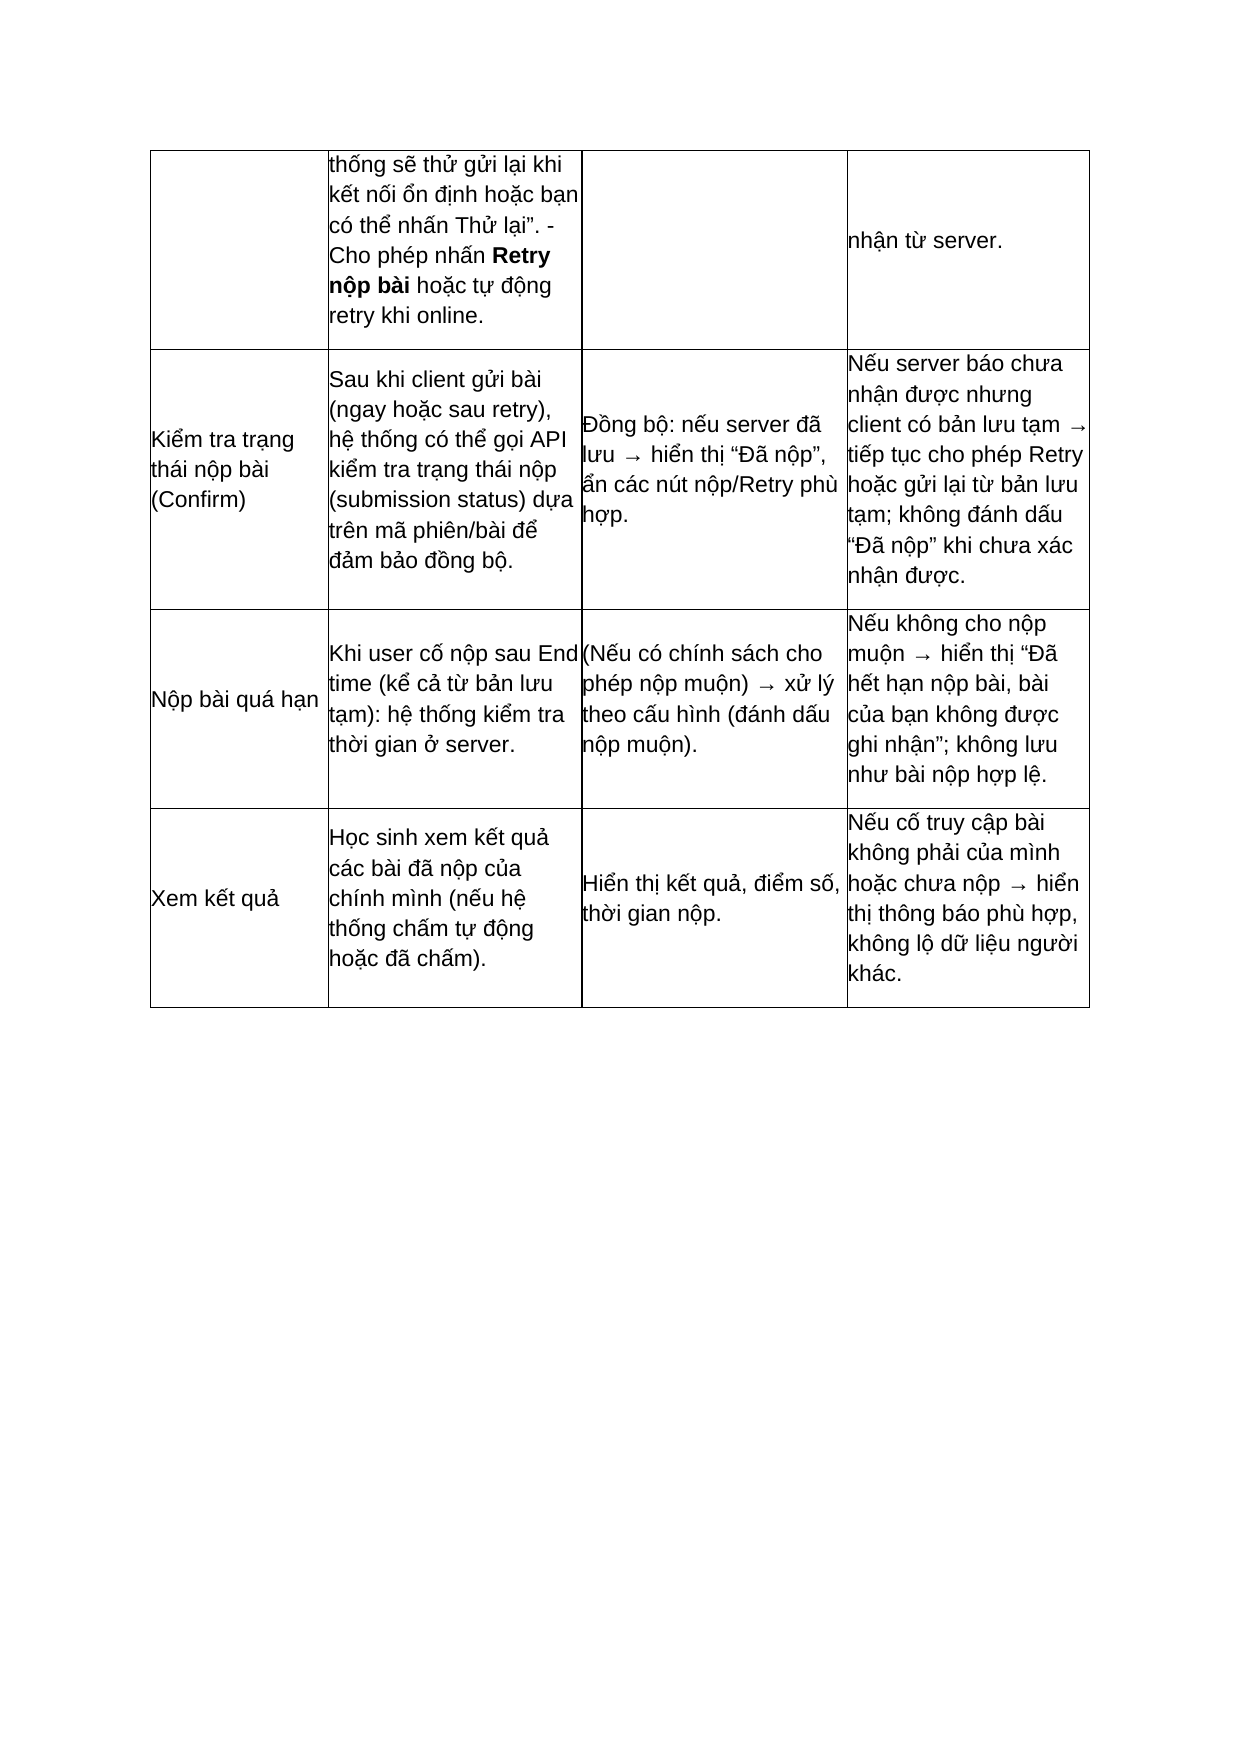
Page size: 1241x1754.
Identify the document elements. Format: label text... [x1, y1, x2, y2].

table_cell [848, 151, 1089, 349]
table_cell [583, 151, 847, 349]
table_cell Học sinh xem kết quả các bài đã nộp của chính mình (nếu hệ thống chấm tự động hoặc đã chấm). [329, 809, 581, 1007]
table_cell Sau khi client gửi bài (ngay hoặc sau retry), hệ thống có thể gọi API kiểm tra trạng thái nộp (submission status) dựa trên mã phiên/bài để đảm bảo đồng bộ. [329, 350, 581, 609]
table_cell Đồng bộ: nếu server đã lưu → hiển thị “Đã nộp”, ẩn các nút nộp/Retry phù hợp. [583, 350, 847, 609]
table_cell Nếu cố truy cập bài không phải của mình hoặc chưa nộp → hiển thị thông báo phù hợp, không lộ dữ liệu người khác. [848, 809, 1089, 1007]
table_cell Nếu không cho nộp muộn → hiển thị “Đã hết hạn nộp bài, bài của bạn không được ghi nhận”; không lưu như bài nộp hợp lệ. [848, 610, 1089, 808]
table_cell Hiển thị kết quả, điểm số, thời gian nộp. [583, 809, 847, 1007]
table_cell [329, 151, 581, 349]
table_cell Khi user cố nộp sau End time (kể cả từ bản lưu tạm): hệ thống kiểm tra thời gian ở server. [329, 610, 581, 808]
table_cell Kiểm tra trạng thái nộp bài (Confirm) [151, 350, 328, 609]
table_cell Nộp bài quá hạn [151, 610, 328, 808]
table_cell (Nếu có chính sách cho phép nộp muộn) → xử lý theo cấu hình (đánh dấu nộp muộn). [583, 610, 847, 808]
table_cell Nếu server báo chưa nhận được nhưng client có bản lưu tạm → tiếp tục cho phép Retry hoặc gửi lại từ bản lưu tạm; không đánh dấu “Đã nộp” khi chưa xác nhận được. [848, 350, 1089, 609]
table_cell Xem kết quả [151, 809, 328, 1007]
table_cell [151, 151, 328, 349]
